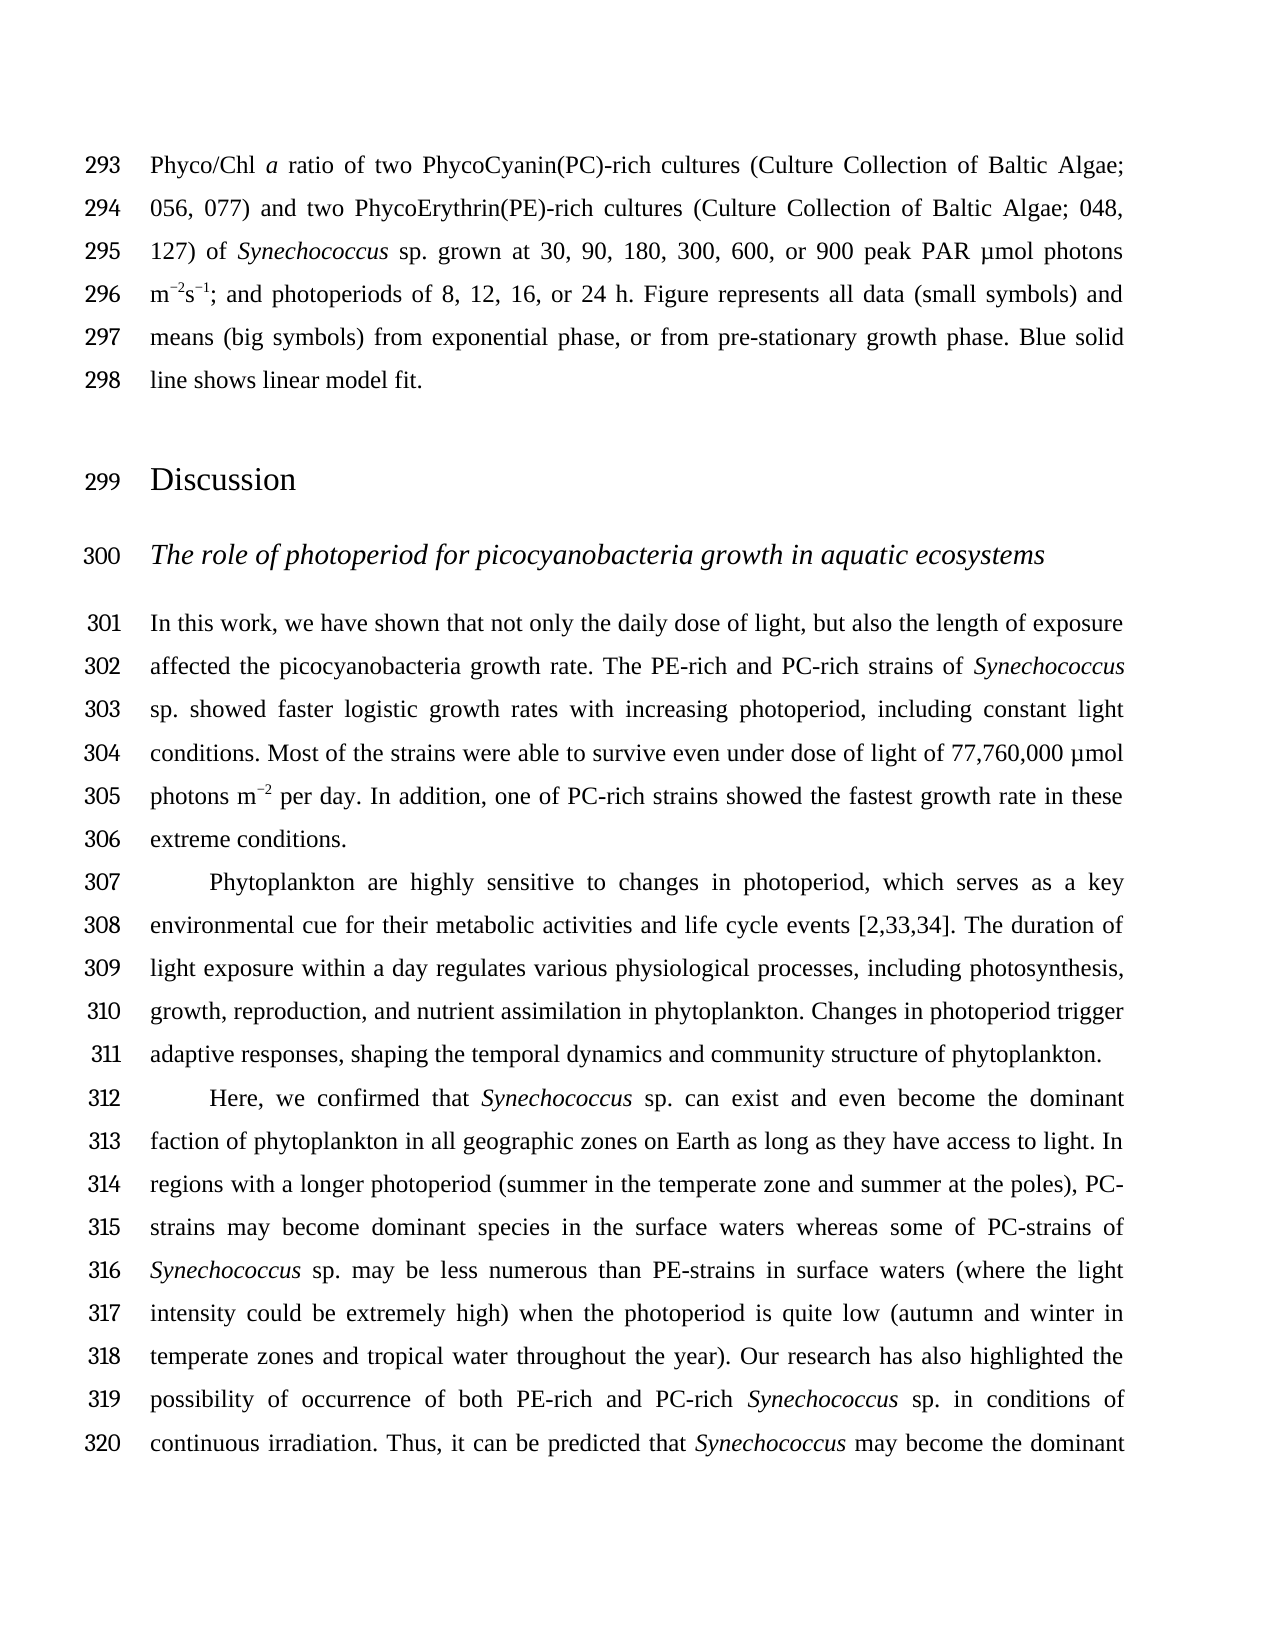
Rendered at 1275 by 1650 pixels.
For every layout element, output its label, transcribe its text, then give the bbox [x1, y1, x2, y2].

subtitle The role of photoperiod for picocyanobacteria growth in aquatic ecosystems [150, 537, 1125, 571]
subtitle Discussion [150, 459, 1125, 497]
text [150, 1083, 1125, 1456]
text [150, 150, 1125, 394]
text In this work, we have shown that not only the daily dose of light, but also the length of exposure affected the picocyanobacteria growth rate. The PE-rich and PC-rich strains of Synechococcus sp. showed faster logistic growth rates with increasing photoperiod, including constant light conditions. Most of the strains were able to survive even under dose of light of 77,760,000 µmol photons m−2 per day. In addition, one of PC-rich strains showed the fastest growth rate in these extreme conditions. [150, 608, 1125, 853]
text Phytoplankton are highly sensitive to changes in photoperiod, which serves as a key environmental cue for their metabolic activities and life cycle events [2,33,34]. The duration of light exposure within a day regulates various physiological processes, including photosynthesis, growth, reproduction, and nutrient assimilation in phytoplankton. Changes in photoperiod trigger adaptive responses, shaping the temporal dynamics and community structure of phytoplankton. [150, 867, 1125, 1068]
